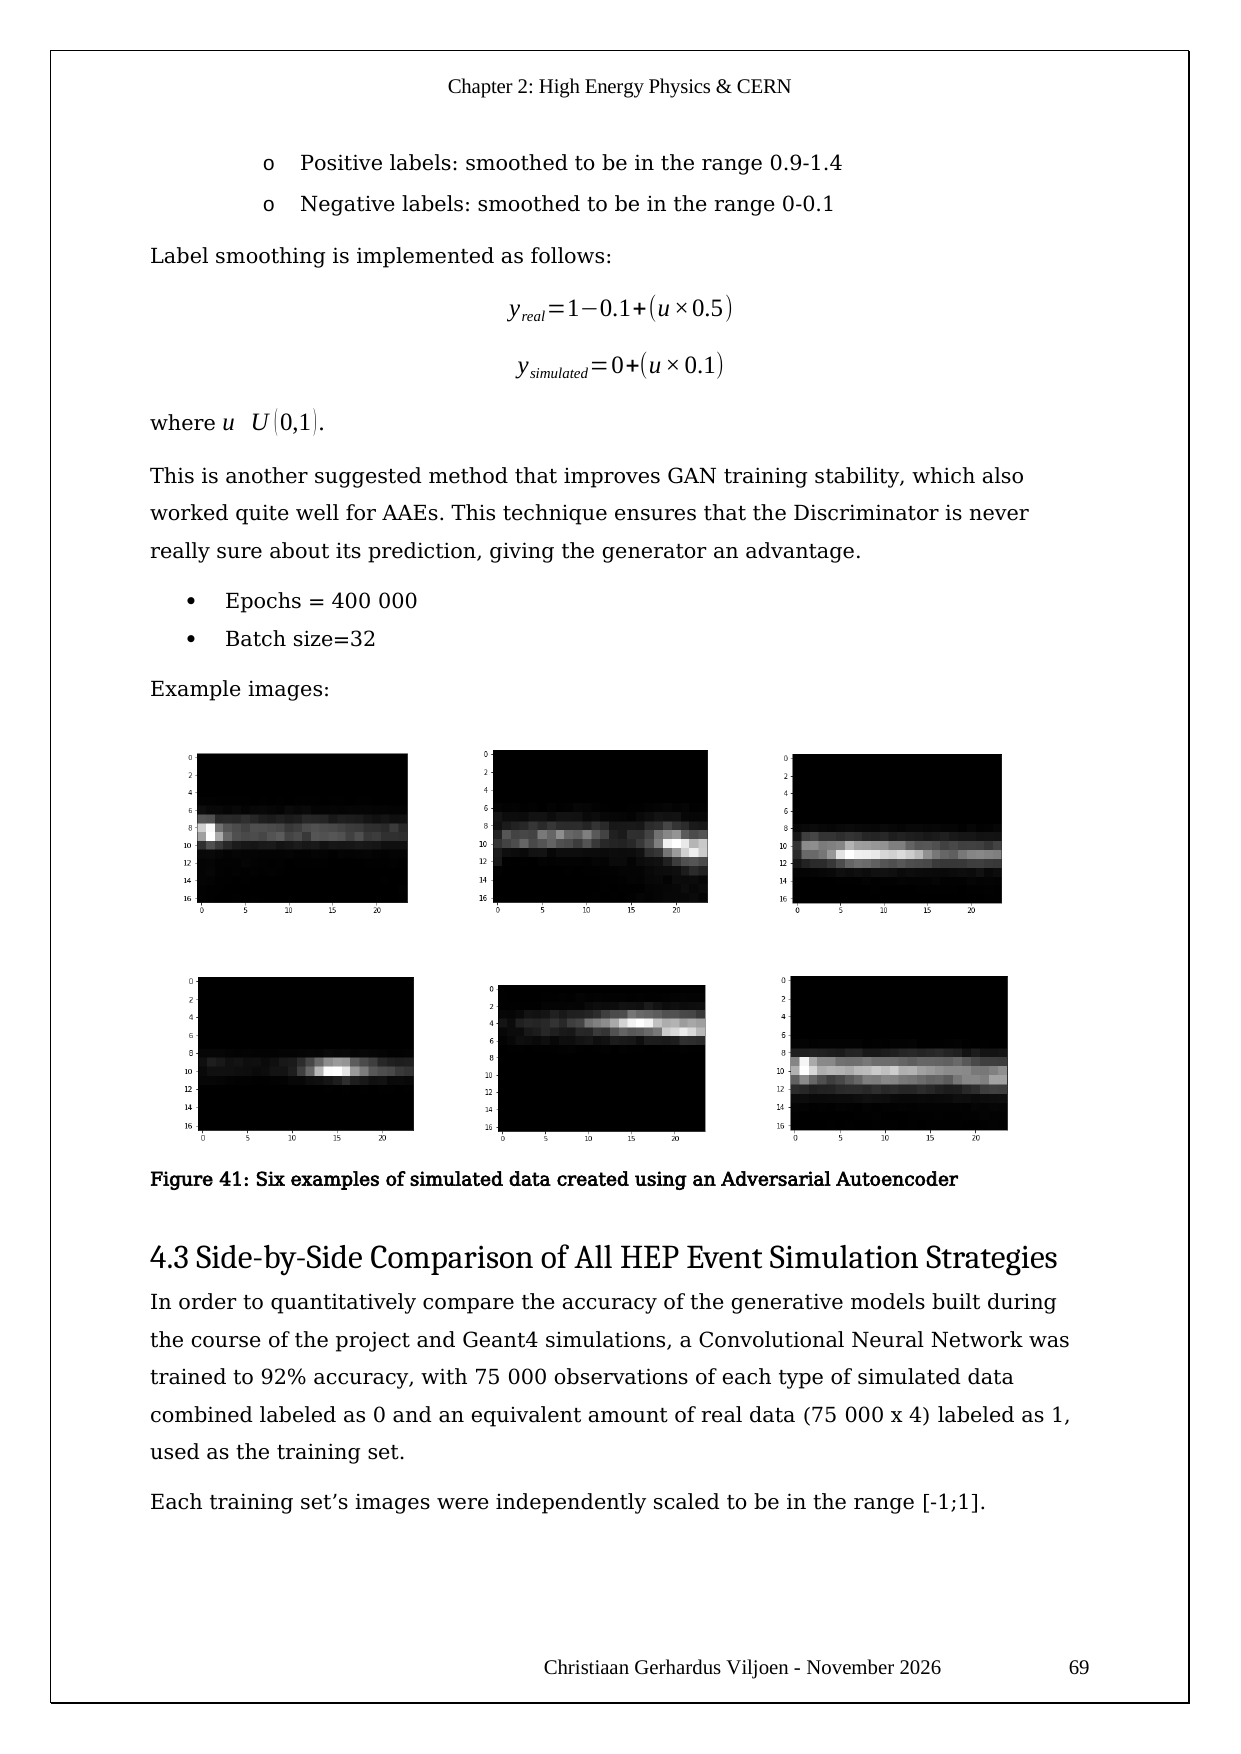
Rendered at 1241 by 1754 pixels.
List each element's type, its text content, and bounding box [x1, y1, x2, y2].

picture [150, 725, 1040, 927]
picture [150, 951, 1047, 1155]
list Epochs = 400 000 [187, 588, 1089, 613]
list Batch size=32 [187, 625, 1089, 650]
text In order to quantitatively compare the accuracy of the generative models built during the course of the project and Geant4 simulations, a Convolutional Neural Network was trained to 92% accuracy, with 75 000 observations of each type of simulated data combined labeled as 0 and an equivalent amount of real data (75 000 x 4) labeled as 1, used as the training set. [150, 1289, 1089, 1464]
subtitle Side-by-Side Comparison of All HEP Event Simulation Strategies [150, 1238, 1089, 1277]
list Positive labels: smoothed to be in the range 0.9-1.4 [262, 150, 1089, 177]
text where [150, 407, 1089, 438]
text Example images: [150, 675, 1089, 700]
list Negative labels: smoothed to be in the range 0-0.1 [262, 190, 1089, 217]
text Label smoothing is implemented as follows: [150, 243, 1089, 268]
text Each training set’s images were independently scaled to be in the range [-1;1]. [150, 1489, 1089, 1514]
text This is another suggested method that improves GAN training stability, which also worked quite well for AAEs. This technique ensures that the Discriminator is never really sure about its prediction, giving the generator an advantage. [150, 463, 1089, 563]
